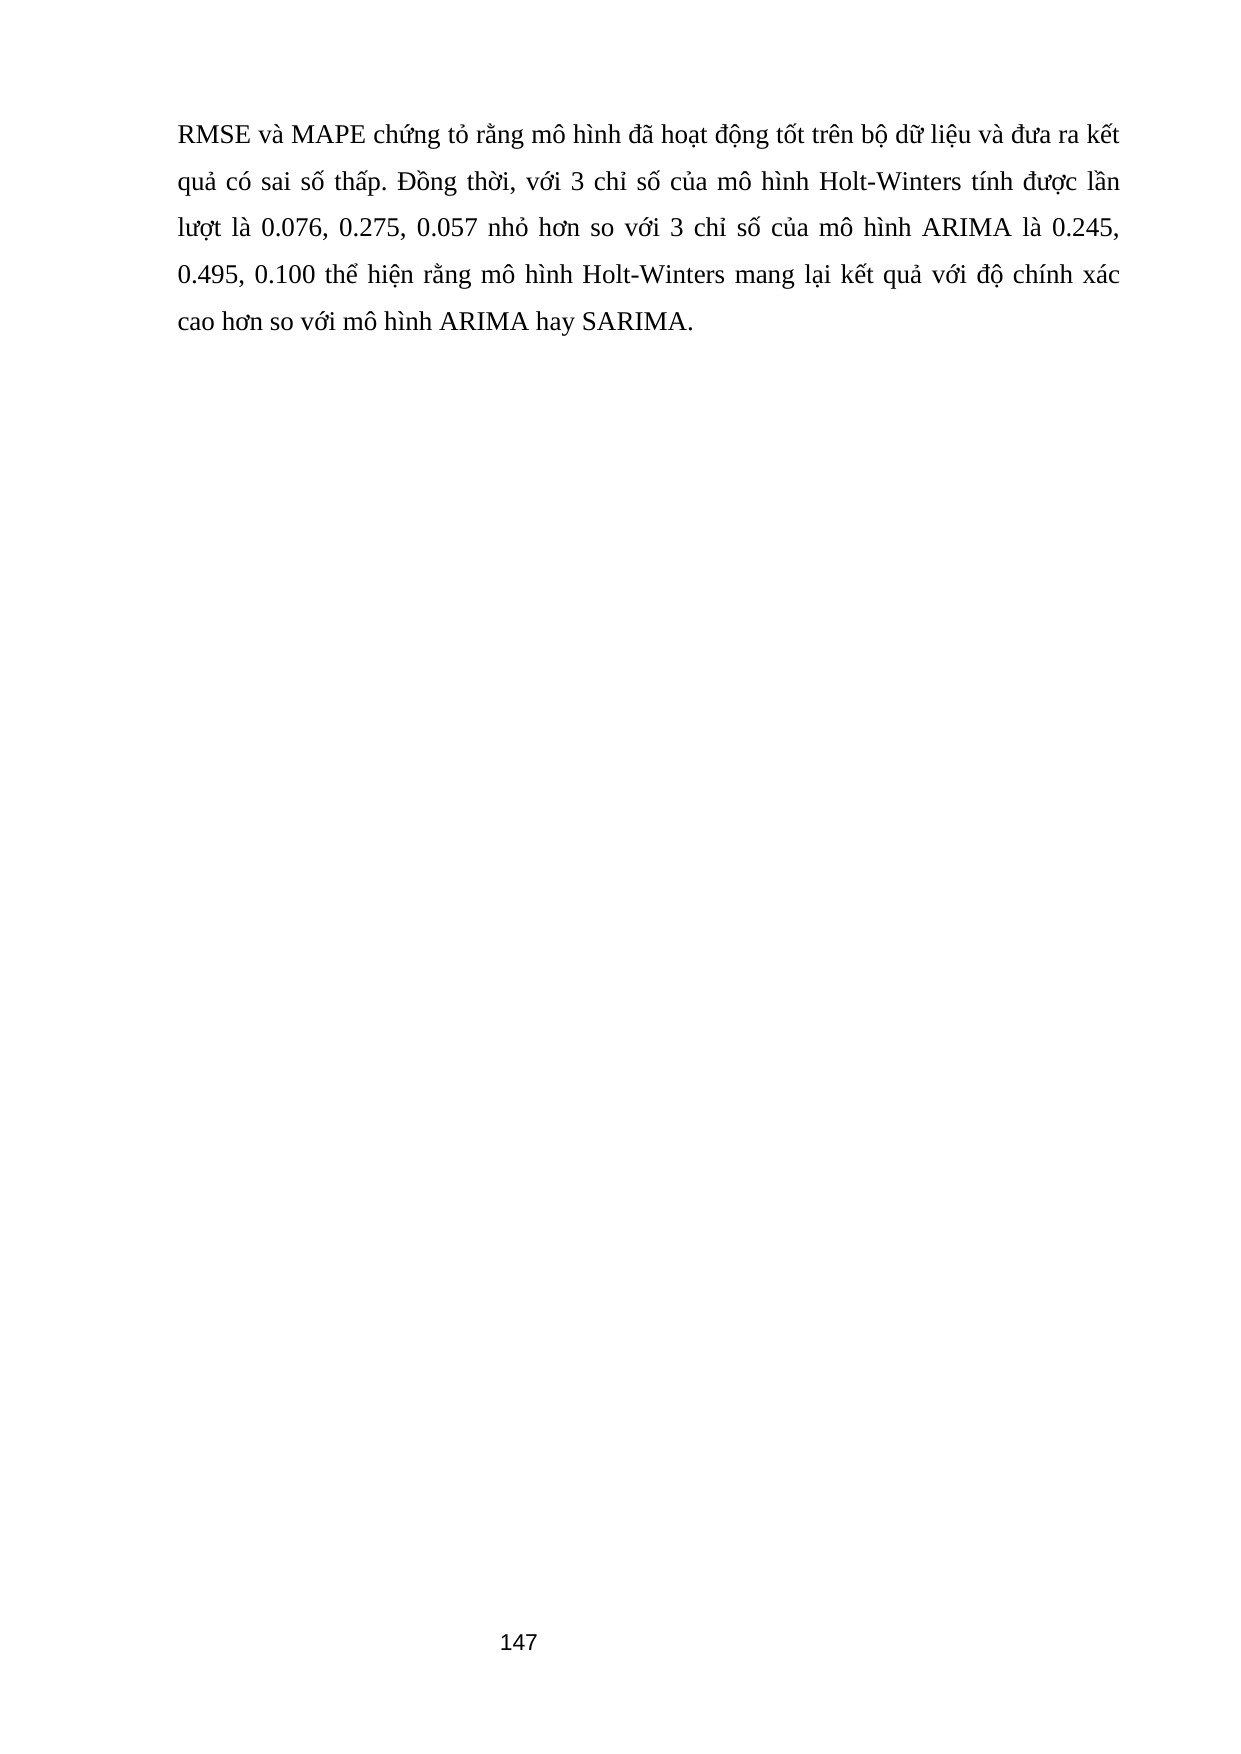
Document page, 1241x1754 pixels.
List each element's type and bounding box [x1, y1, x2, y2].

text [177, 118, 1122, 336]
